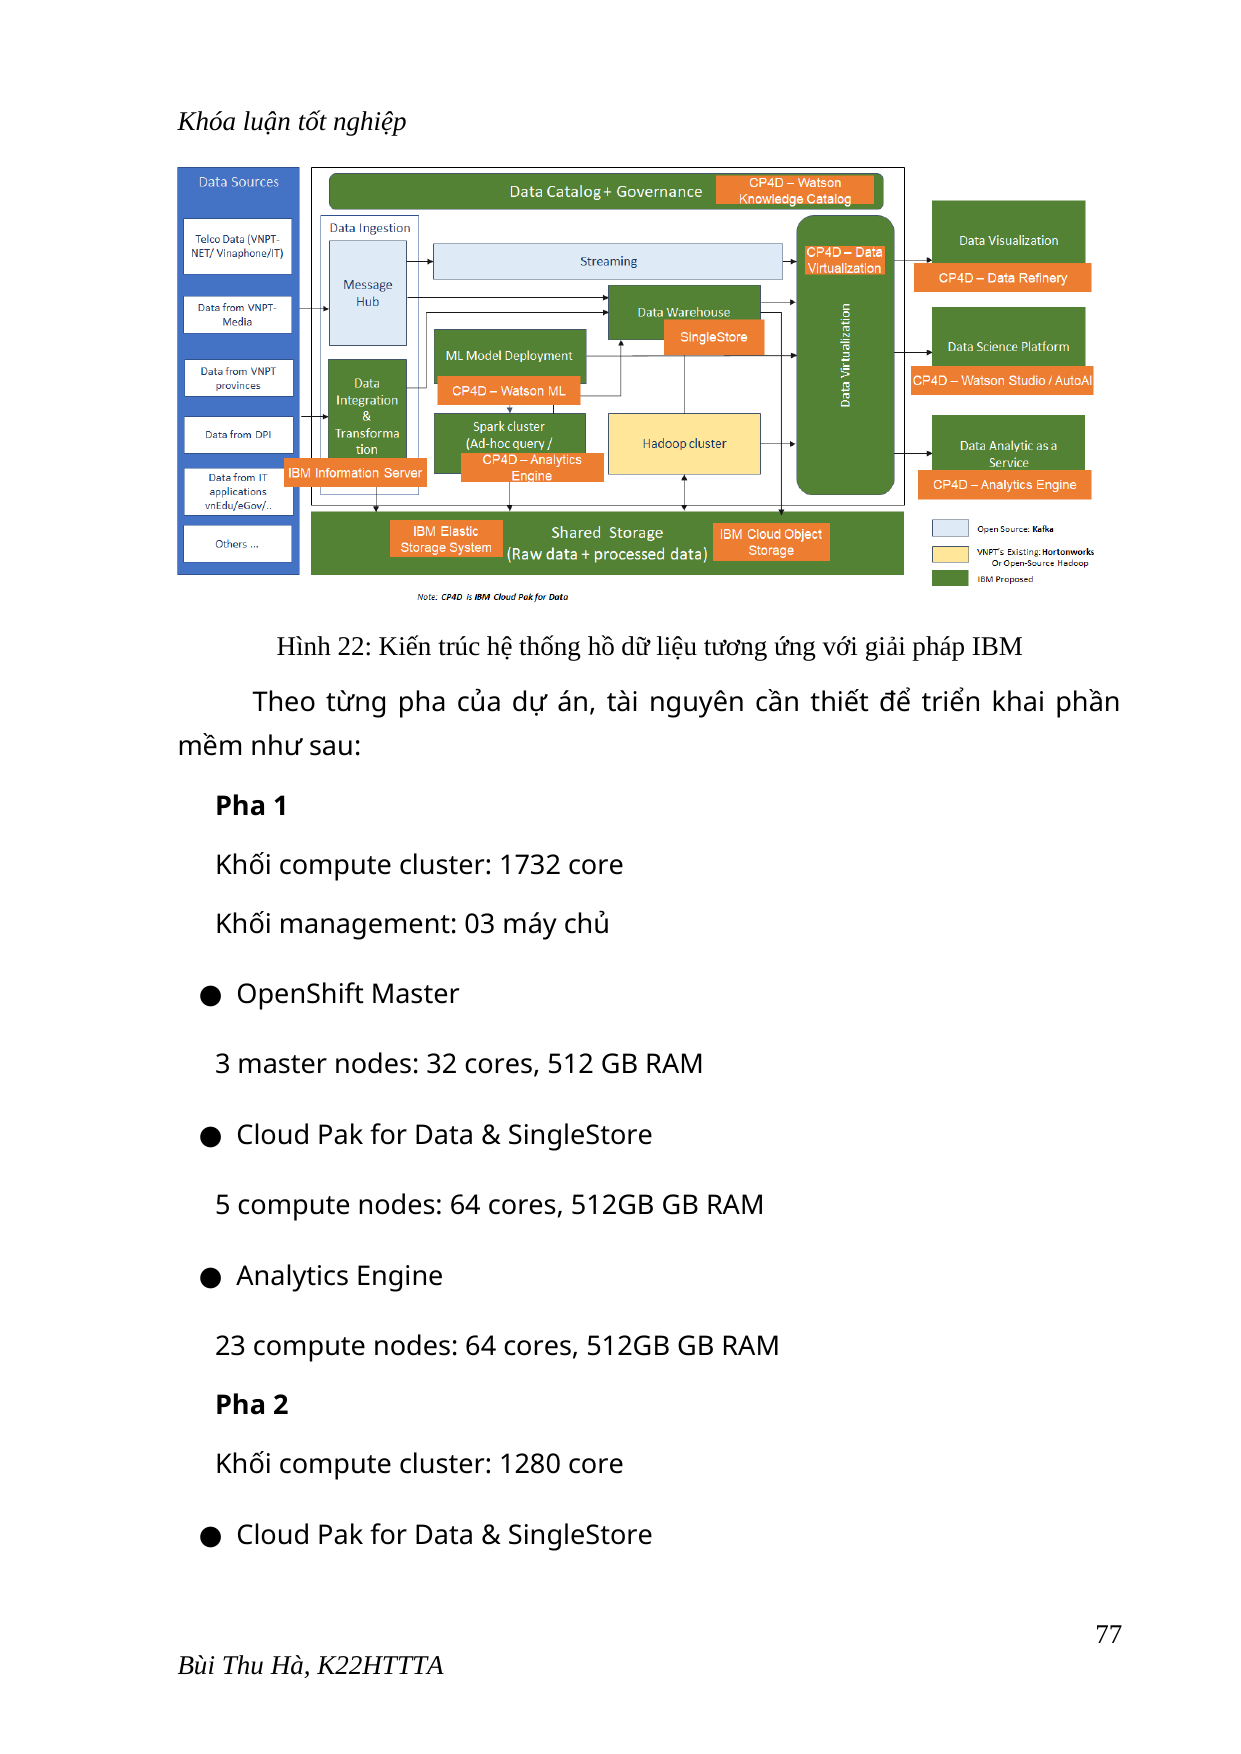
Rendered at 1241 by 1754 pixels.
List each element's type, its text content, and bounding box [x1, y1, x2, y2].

text Khối management: 03 máy chủ [177, 904, 1122, 941]
text Khối compute cluster: 1280 core [177, 1445, 1122, 1482]
text 23 compute nodes: 64 cores, 512GB GB RAM [215, 1326, 1122, 1363]
text Pha 1 [177, 786, 1122, 823]
list Cloud Pak for Data & SingleStore [199, 1504, 1122, 1559]
text Pha 2 [177, 1386, 1122, 1422]
text Theo từng pha của dự án, tài nguyên cần thiết để triển khai phần mềm như sau: [177, 683, 1122, 764]
picture [177, 167, 1123, 610]
list Analytics Engine [199, 1245, 1122, 1300]
list Cloud Pak for Data & SingleStore [199, 1104, 1122, 1160]
text Khối compute cluster: 1732 core [177, 845, 1122, 882]
text 5 compute nodes: 64 cores, 512GB GB RAM [215, 1186, 1122, 1223]
text Hình : Kiến trúc hệ thống hồ dữ liệu tương ứng với giải pháp IBM [177, 630, 1122, 661]
list OpenShift Master [199, 963, 1122, 1019]
text 3 master nodes: 32 cores, 512 GB RAM [215, 1045, 1122, 1082]
